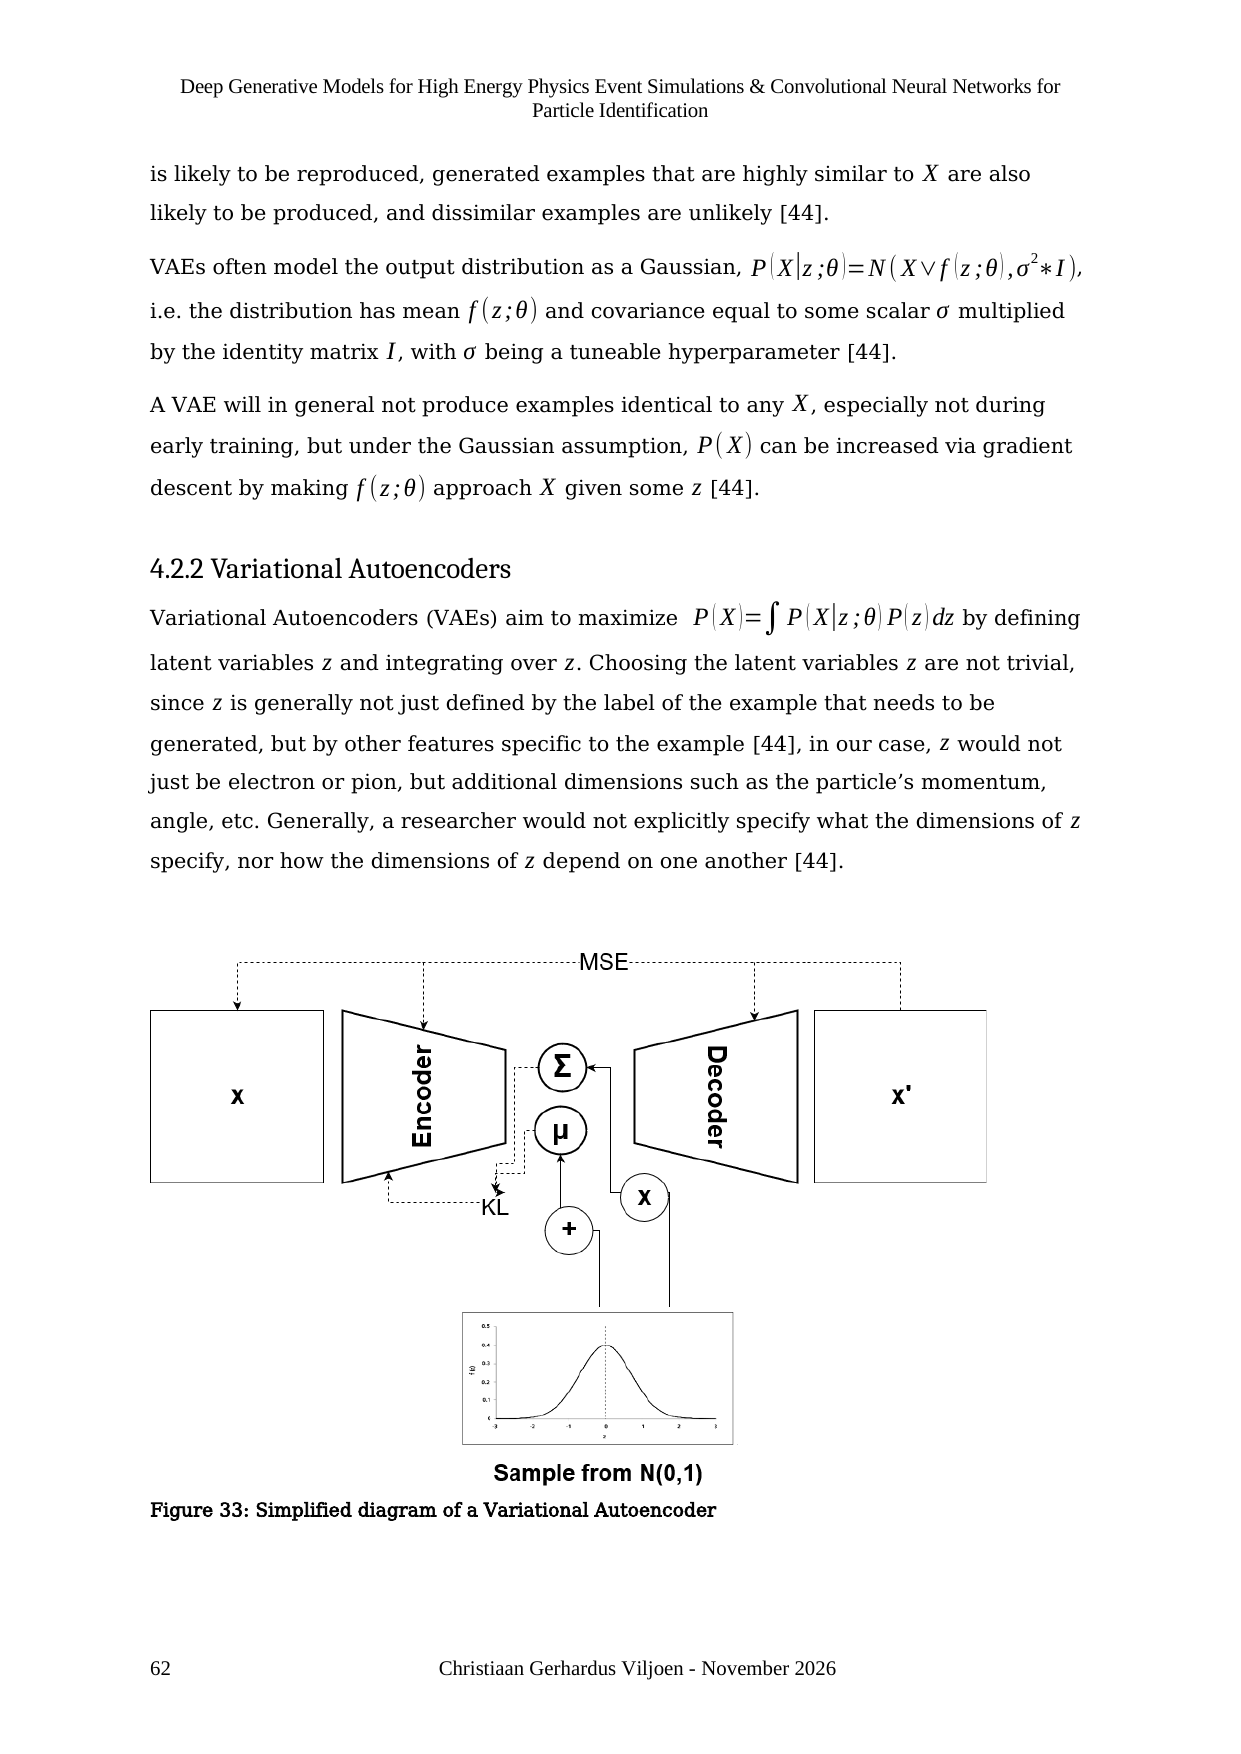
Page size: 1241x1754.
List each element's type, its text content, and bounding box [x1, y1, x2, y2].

text Variational Autoencoders (VAEs) aim to maximize by defining latent variables and integrating over . Choosing the latent variables are not trivial, since is generally not just defined by the label of the example that needs to be generated, but by other features specific to the example , in our case, would not just be electron or pion, but additional dimensions such as the particle’s momentum, angle, etc. Generally, a researcher would not explicitly specify what the dimensions of specify, nor how the dimensions of depend on one another . [150, 599, 1090, 874]
text VAEs often model the output distribution as a Gaussian, , i.e. the distribution has mean and covariance equal to some scalar multiplied by the identity matrix , with being a tuneable hyperparameter . [150, 249, 1090, 365]
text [150, 159, 1090, 224]
picture [150, 949, 987, 1486]
subtitle Variational Autoencoders [150, 553, 1090, 586]
text A VAE will in general not produce examples identical to any , especially not during early training, but under the Gaussian assumption, can be increased via gradient descent by making approach given some . [150, 390, 1090, 503]
